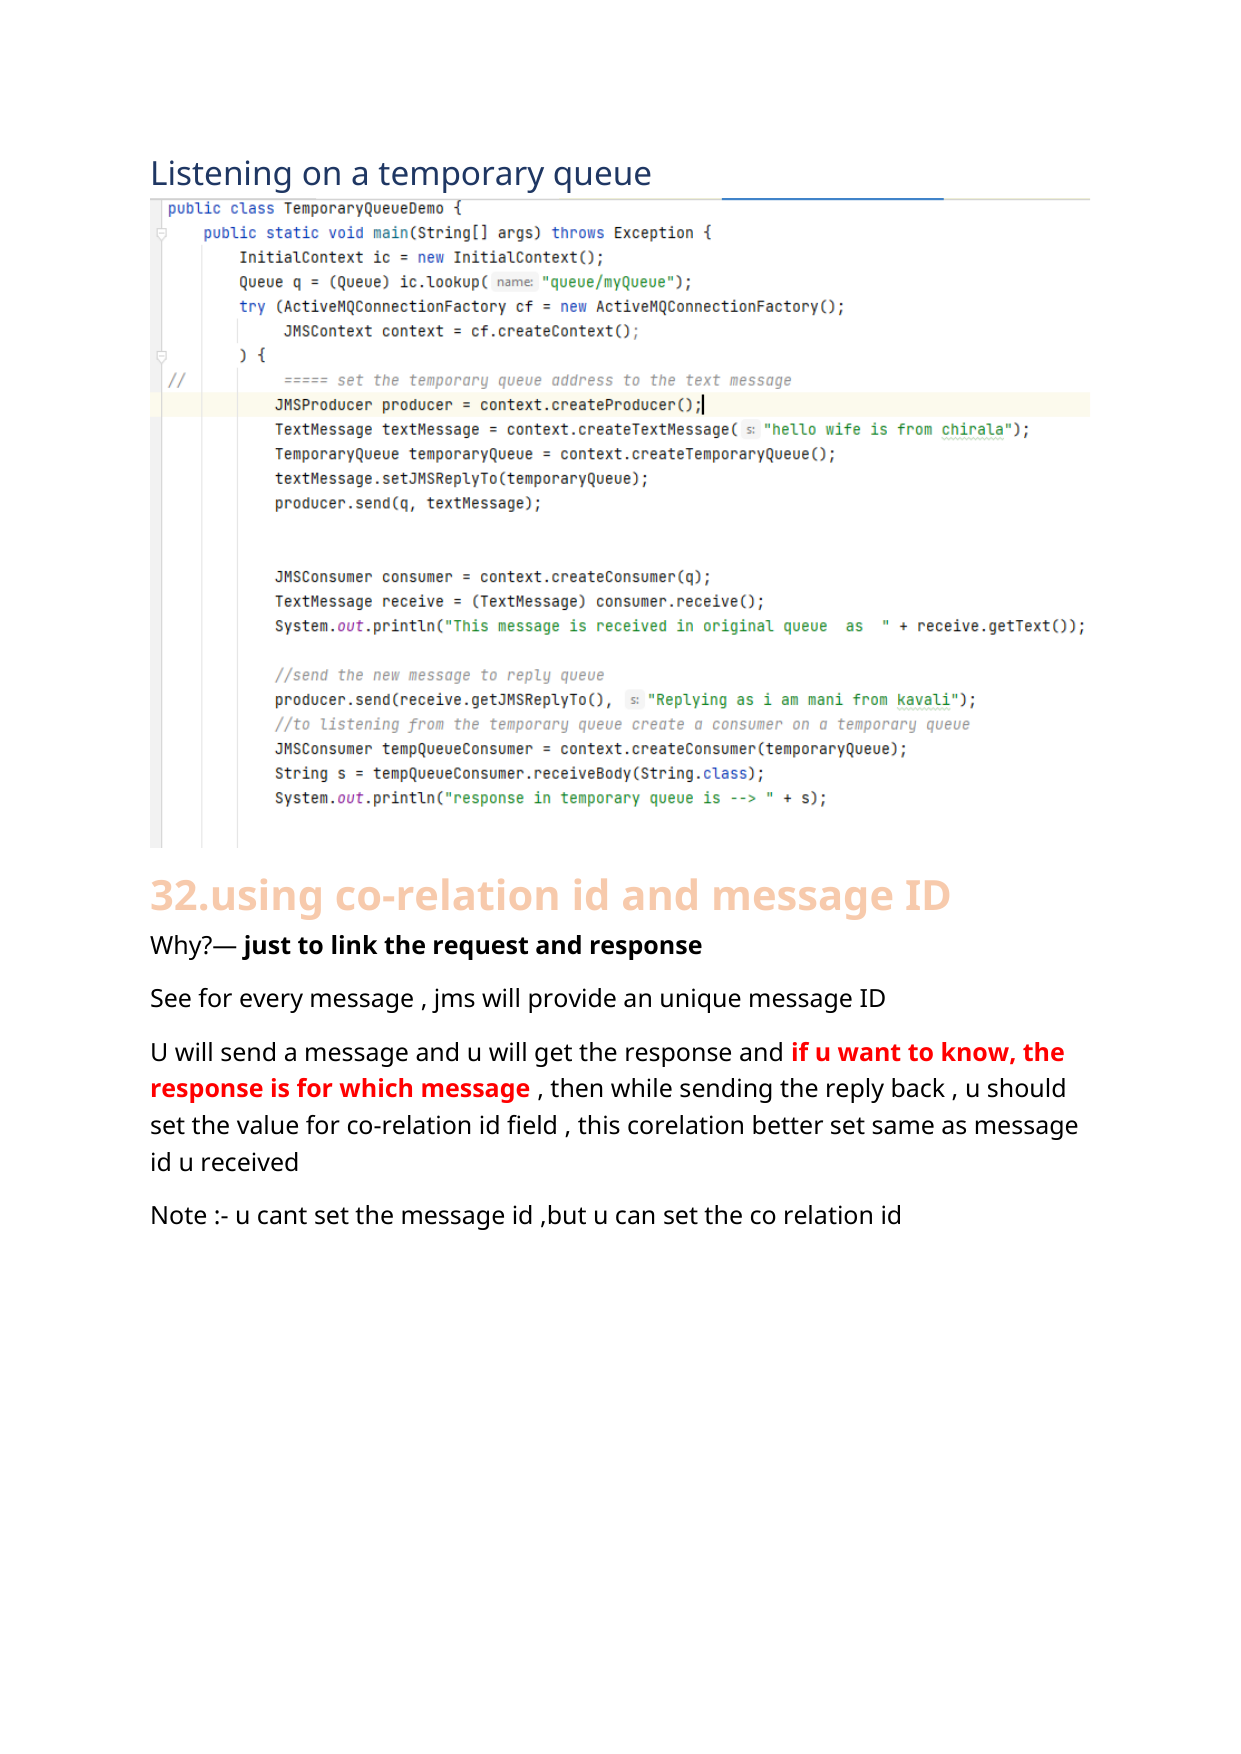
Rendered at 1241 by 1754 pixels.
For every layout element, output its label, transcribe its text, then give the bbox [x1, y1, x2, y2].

text Note :- u cant set the message id ,but u can set the co relation id [150, 1198, 1090, 1232]
text 32.using co-relation id and message ID [150, 866, 1090, 923]
text U will send a message and u will get the response and if u want to know, the response is for which message , then while sending the reply back , u should set the value for co-relation id field , this corelation better set same as message id u received [150, 1034, 1090, 1179]
text Why?— just to link the request and response [150, 927, 1090, 961]
text See for every message , jms will provide an unique message ID [150, 981, 1090, 1015]
subtitle Listening on a temporary queue [150, 150, 1090, 195]
picture [150, 198, 1091, 848]
